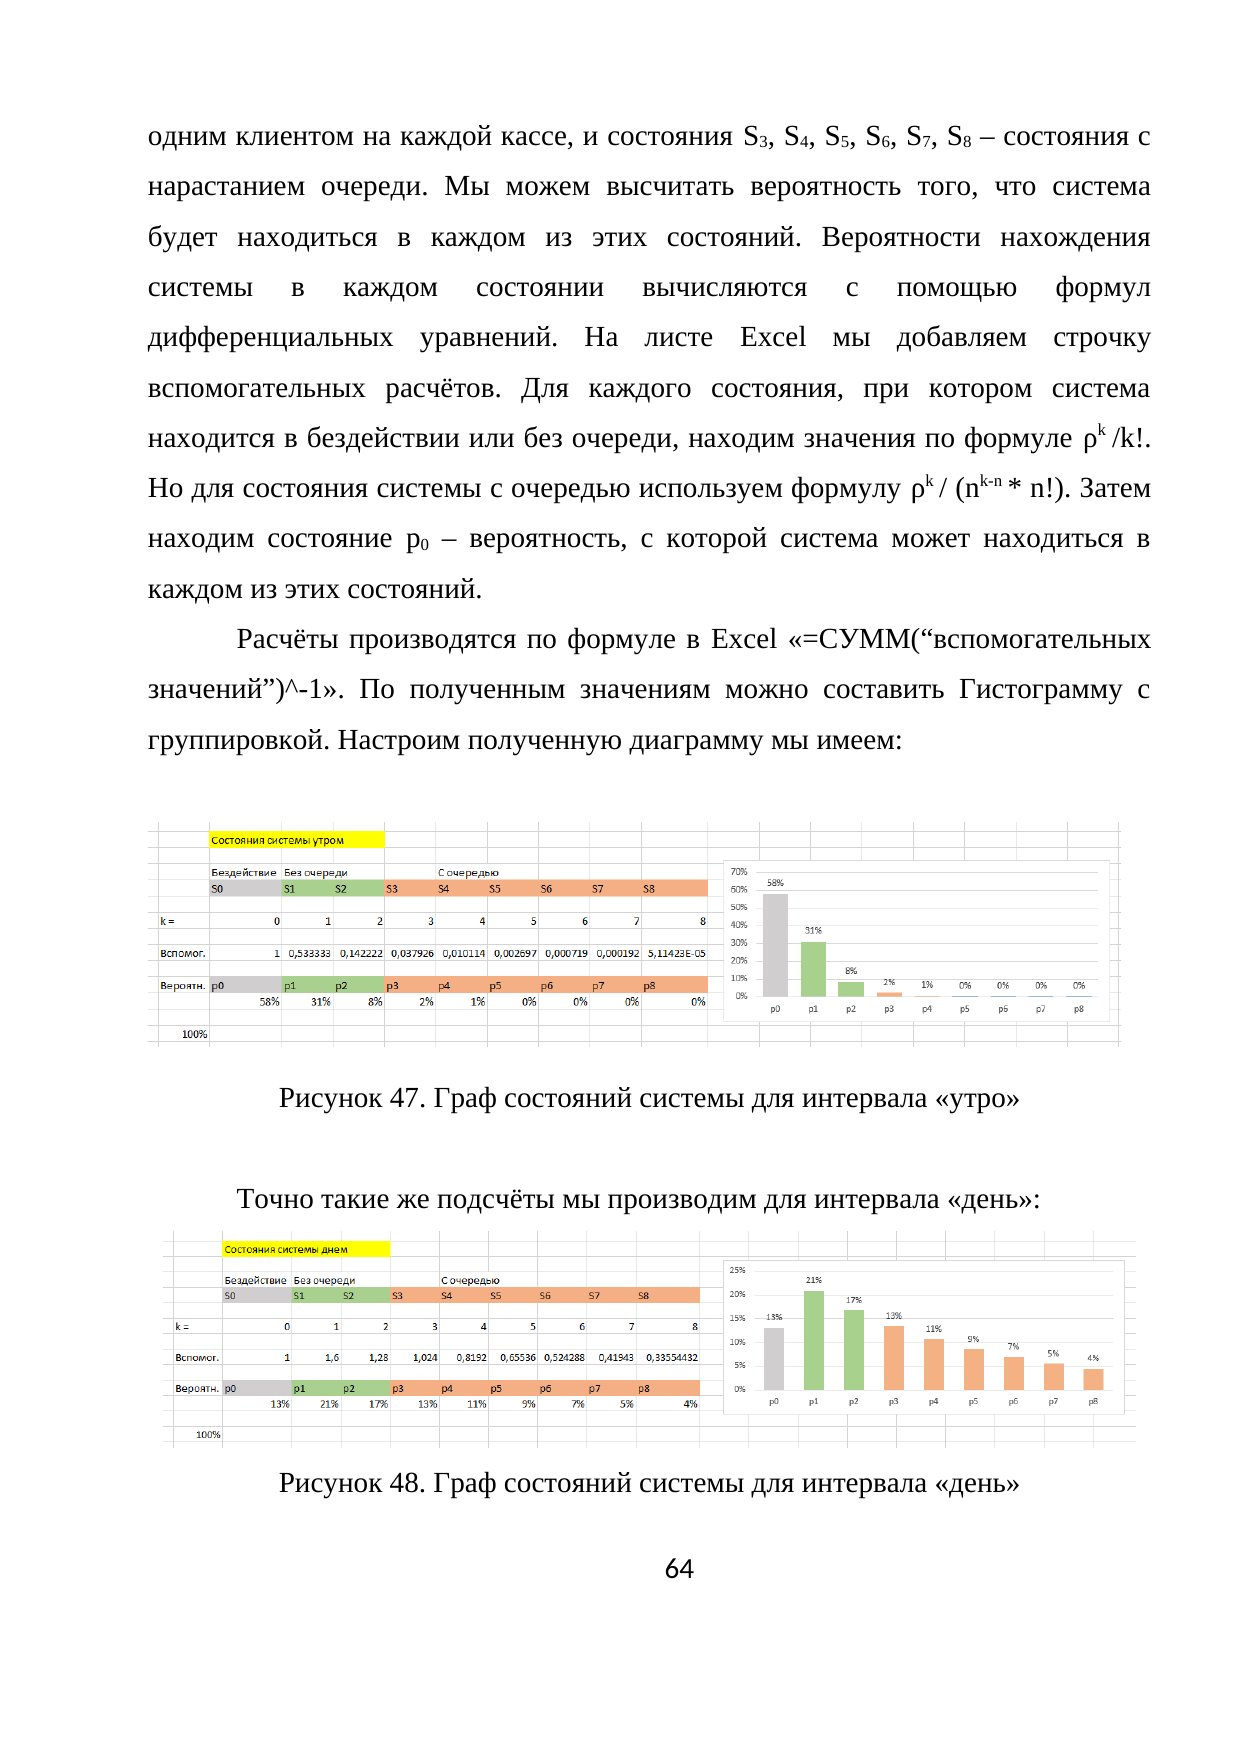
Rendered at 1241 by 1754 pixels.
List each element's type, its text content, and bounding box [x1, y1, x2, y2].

text Расчёты производятся по формуле в Excel «=СУММ(“вспомогательных значений”)^-1». По полученным значениям можно составить Гистограмму с группировкой. Настроим полученную диаграмму мы имеем: [148, 621, 1152, 755]
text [148, 118, 1152, 604]
text Рисунок 48. Граф состояний системы для интервала «день» [148, 1465, 1152, 1498]
picture [162, 1231, 1137, 1448]
text Точно такие же подсчёты мы производим для интервала «день»: [148, 1181, 1152, 1215]
picture [147, 822, 1122, 1047]
